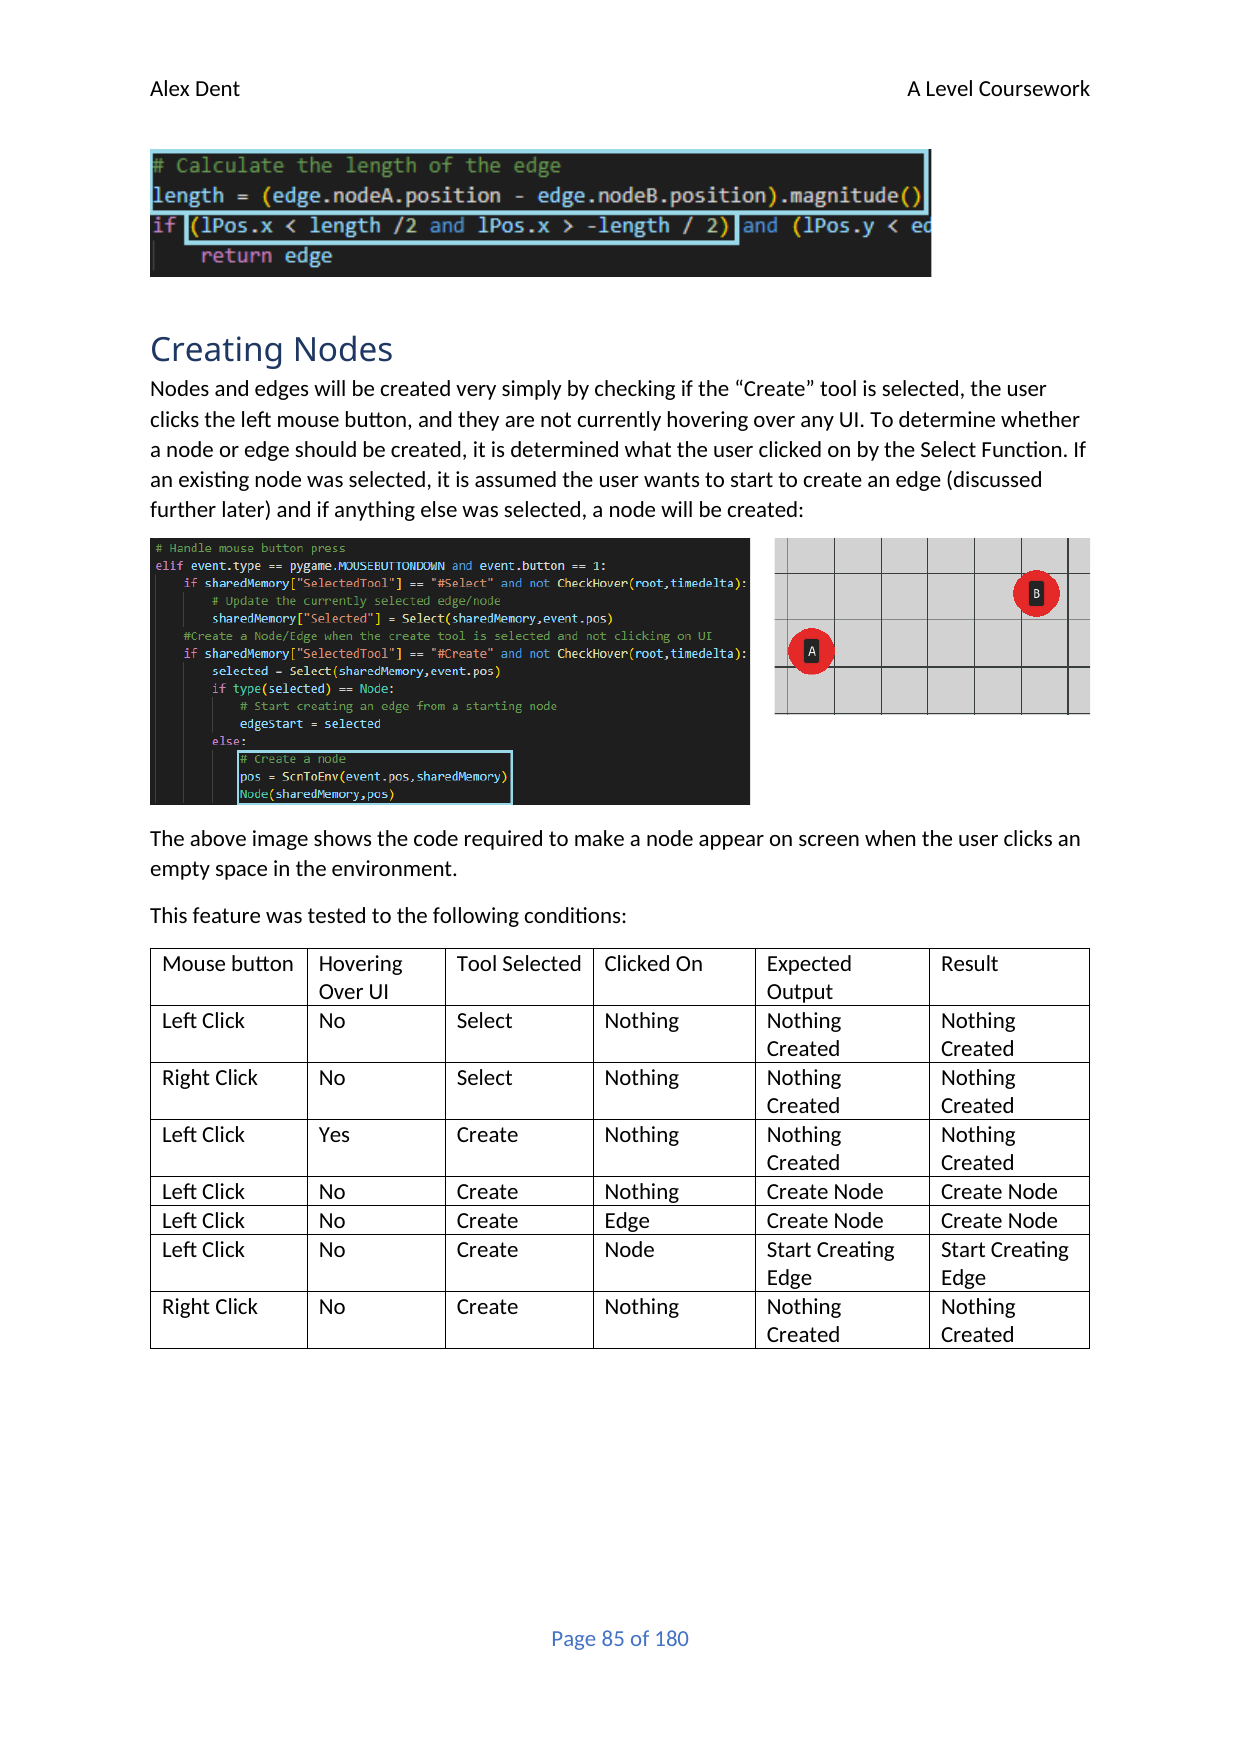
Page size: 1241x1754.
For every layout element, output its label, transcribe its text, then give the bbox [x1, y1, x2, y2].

table_cell Create [446, 1206, 593, 1234]
table_cell Nothing Created [930, 1006, 1089, 1062]
table_cell No [308, 1006, 445, 1062]
table_cell Nothing Created [756, 1292, 929, 1348]
table_cell No [308, 1177, 445, 1205]
table_cell Left Click [151, 1177, 307, 1205]
table_cell Right Click [151, 1063, 307, 1119]
table_cell Yes [308, 1120, 445, 1176]
table_cell Nothing Created [930, 1063, 1089, 1119]
table_cell Nothing [594, 1120, 755, 1176]
table_cell No [308, 1292, 445, 1348]
table_cell Create [446, 1177, 593, 1205]
table_cell Create [446, 1292, 593, 1348]
table_cell Create Node [756, 1206, 929, 1234]
table_cell Start Creating Edge [756, 1235, 929, 1291]
table_cell Nothing Created [756, 1063, 929, 1119]
table_cell Left Click [151, 1235, 307, 1291]
table_cell Nothing Created [756, 1006, 929, 1062]
table_header Tool Selected [446, 949, 593, 1005]
table_cell Start Creating Edge [930, 1235, 1089, 1291]
text This feature was tested to the following conditions: [150, 901, 1090, 929]
table_cell Create [446, 1235, 593, 1291]
table_cell Nothing [594, 1006, 755, 1062]
table_cell Left Click [151, 1206, 307, 1234]
table_cell Right Click [151, 1292, 307, 1348]
table_cell No [308, 1206, 445, 1234]
table_cell No [308, 1235, 445, 1291]
table_cell Nothing Created [930, 1120, 1089, 1176]
table_header Mouse button [151, 949, 307, 1005]
table_cell Create Node [756, 1177, 929, 1205]
table_cell Nothing Created [930, 1292, 1089, 1348]
table_header Expected Output [756, 949, 929, 1005]
table_header Hovering Over UI [308, 949, 445, 1005]
table_cell Select [446, 1006, 593, 1062]
subtitle Creating Nodes [150, 326, 1090, 371]
table_cell Left Click [151, 1120, 307, 1176]
table_header Result [930, 949, 1089, 1005]
table_cell Edge [594, 1206, 755, 1234]
text Nodes and edges will be created very simply by checking if the “Create” tool is selected, the user clicks the left mouse button, and they are not currently hovering over any UI. To determine whether a node or edge should be created, it is determined what the user clicked on by the Select Function. If an existing node was selected, it is assumed the user wants to start to create an edge (discussed further later) and if anything else was selected, a node will be created: [150, 374, 1090, 523]
table_cell Nothing [594, 1063, 755, 1119]
table_cell Nothing [594, 1177, 755, 1205]
table_header Clicked On [594, 949, 755, 1005]
picture [150, 149, 932, 277]
table_cell Create [446, 1120, 593, 1176]
table_cell Nothing [594, 1292, 755, 1348]
picture [150, 538, 751, 805]
picture [774, 538, 1091, 715]
table_cell Left Click [151, 1006, 307, 1062]
table_cell Create Node [930, 1177, 1089, 1205]
table_cell Nothing Created [756, 1120, 929, 1176]
table_cell Node [594, 1235, 755, 1291]
table_cell No [308, 1063, 445, 1119]
table_cell Select [446, 1063, 593, 1119]
table_cell Create Node [930, 1206, 1089, 1234]
